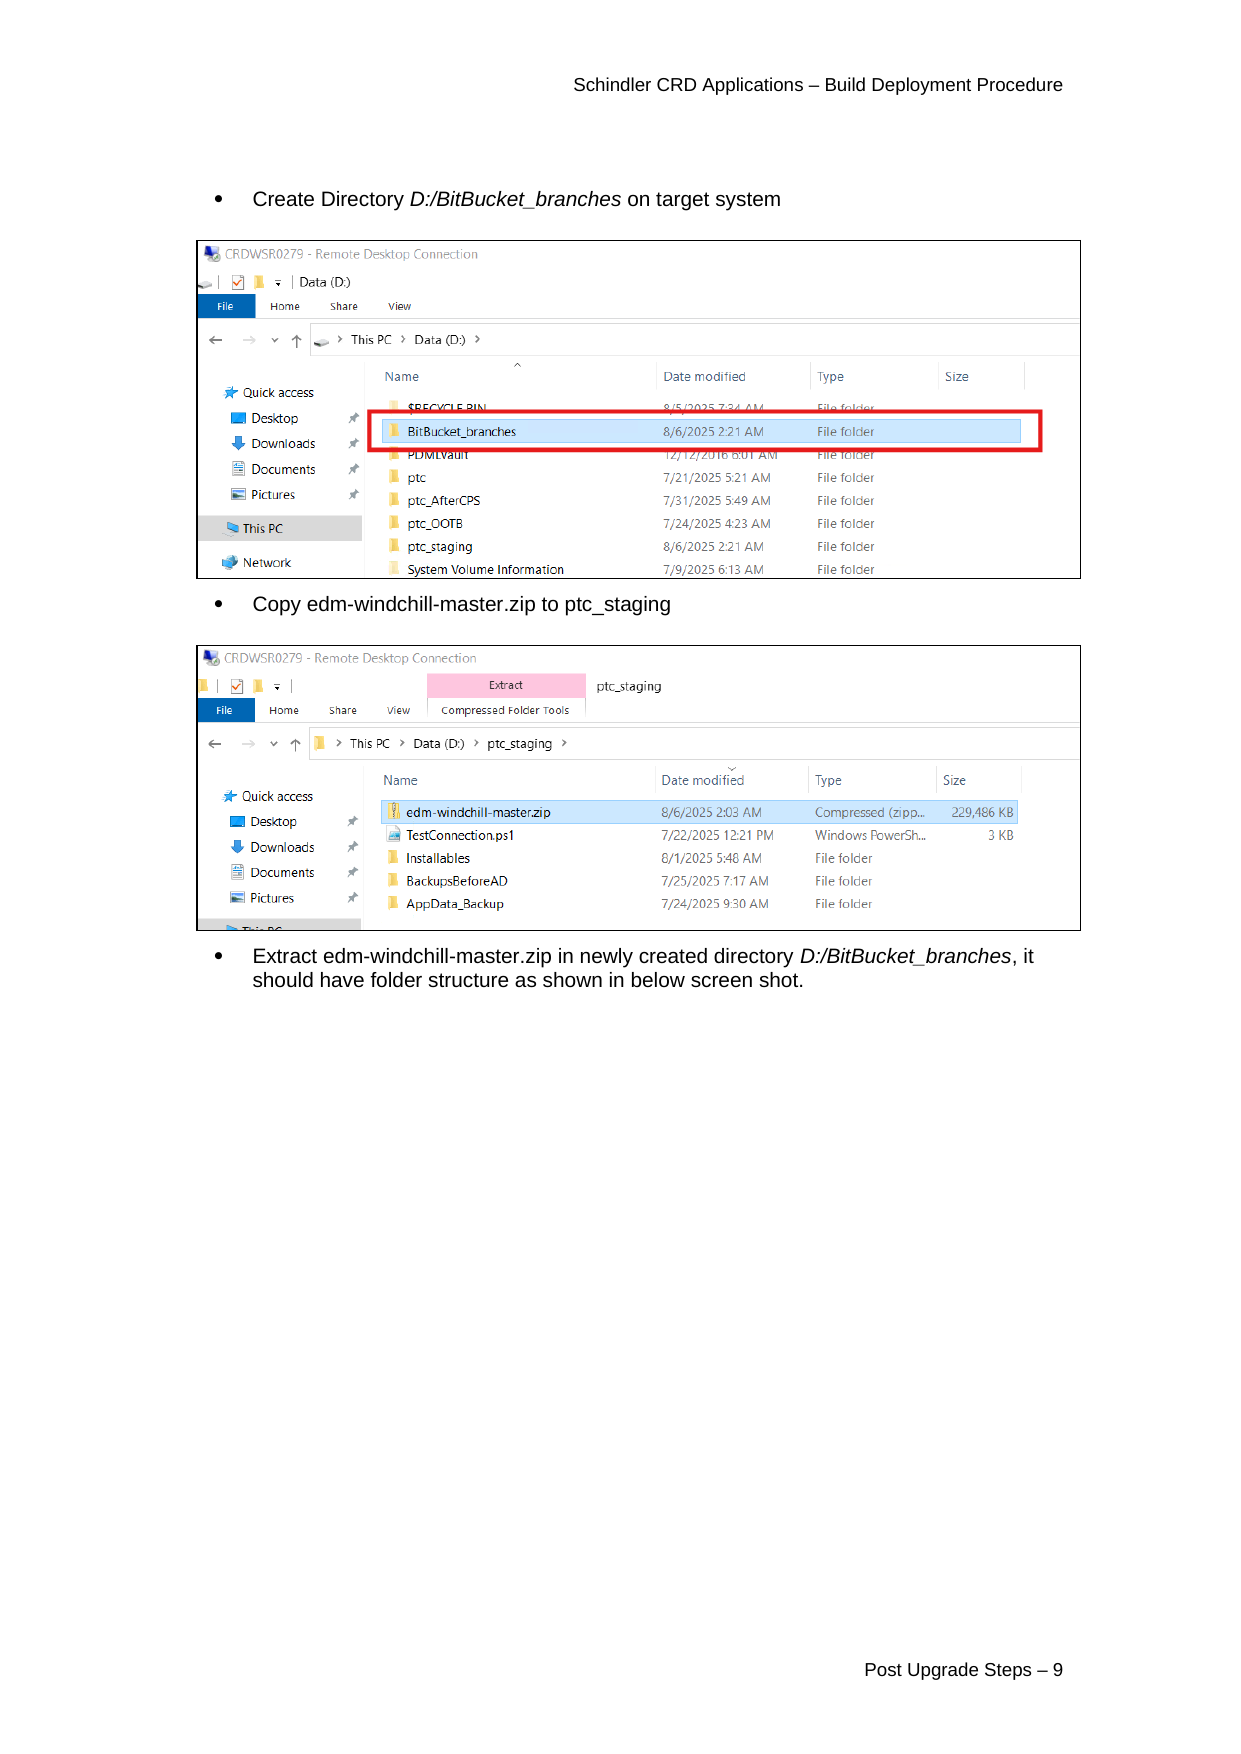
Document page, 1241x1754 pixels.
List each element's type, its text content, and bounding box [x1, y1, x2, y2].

list Copy edm-windchill-master.zip to ptc_staging [215, 592, 1063, 616]
list Extract edm-windchill-master.zip in newly created directory D:/BitBucket_branches, it should have folder structure as shown in below screen shot. [215, 944, 1063, 992]
list Create Directory D:/BitBucket_branches on target system [215, 186, 1063, 211]
picture [198, 241, 1080, 578]
picture [198, 646, 1080, 930]
